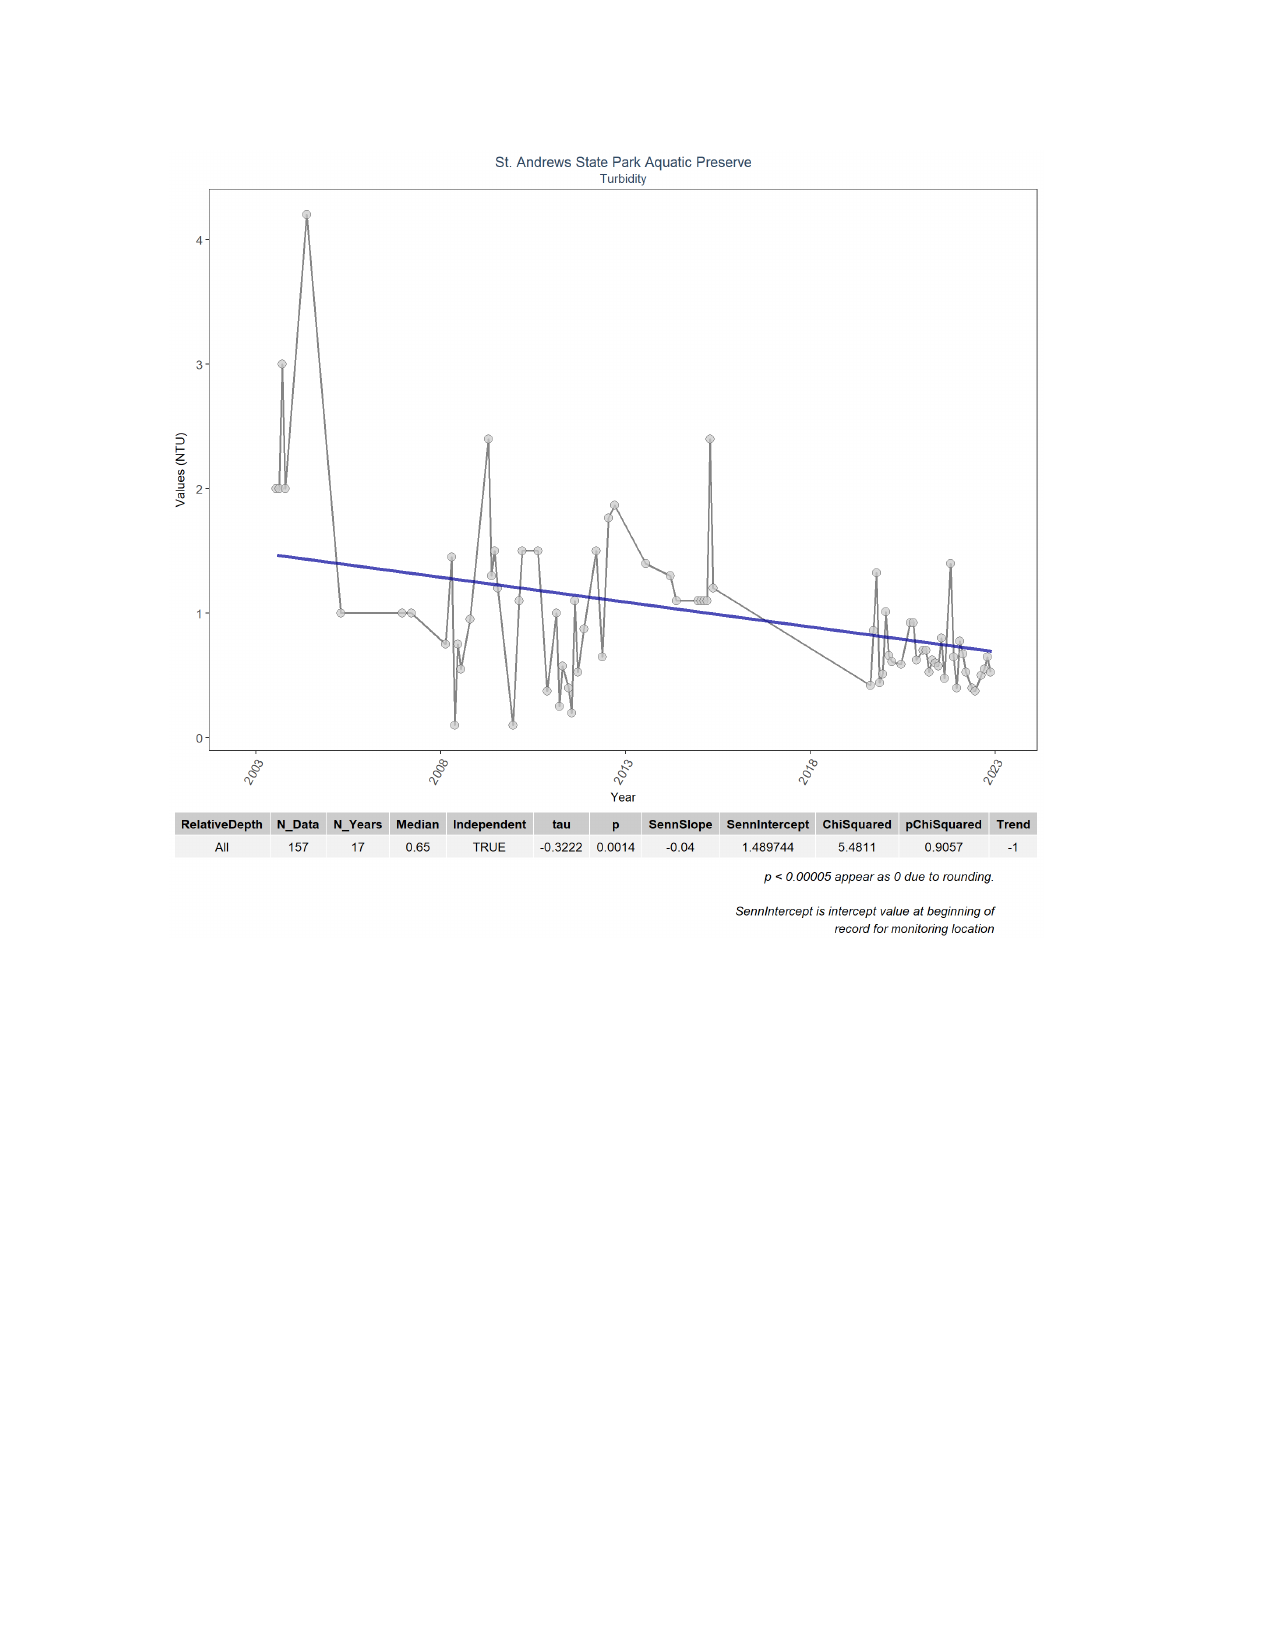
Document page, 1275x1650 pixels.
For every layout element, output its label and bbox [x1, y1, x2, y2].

picture [168, 150, 1044, 938]
